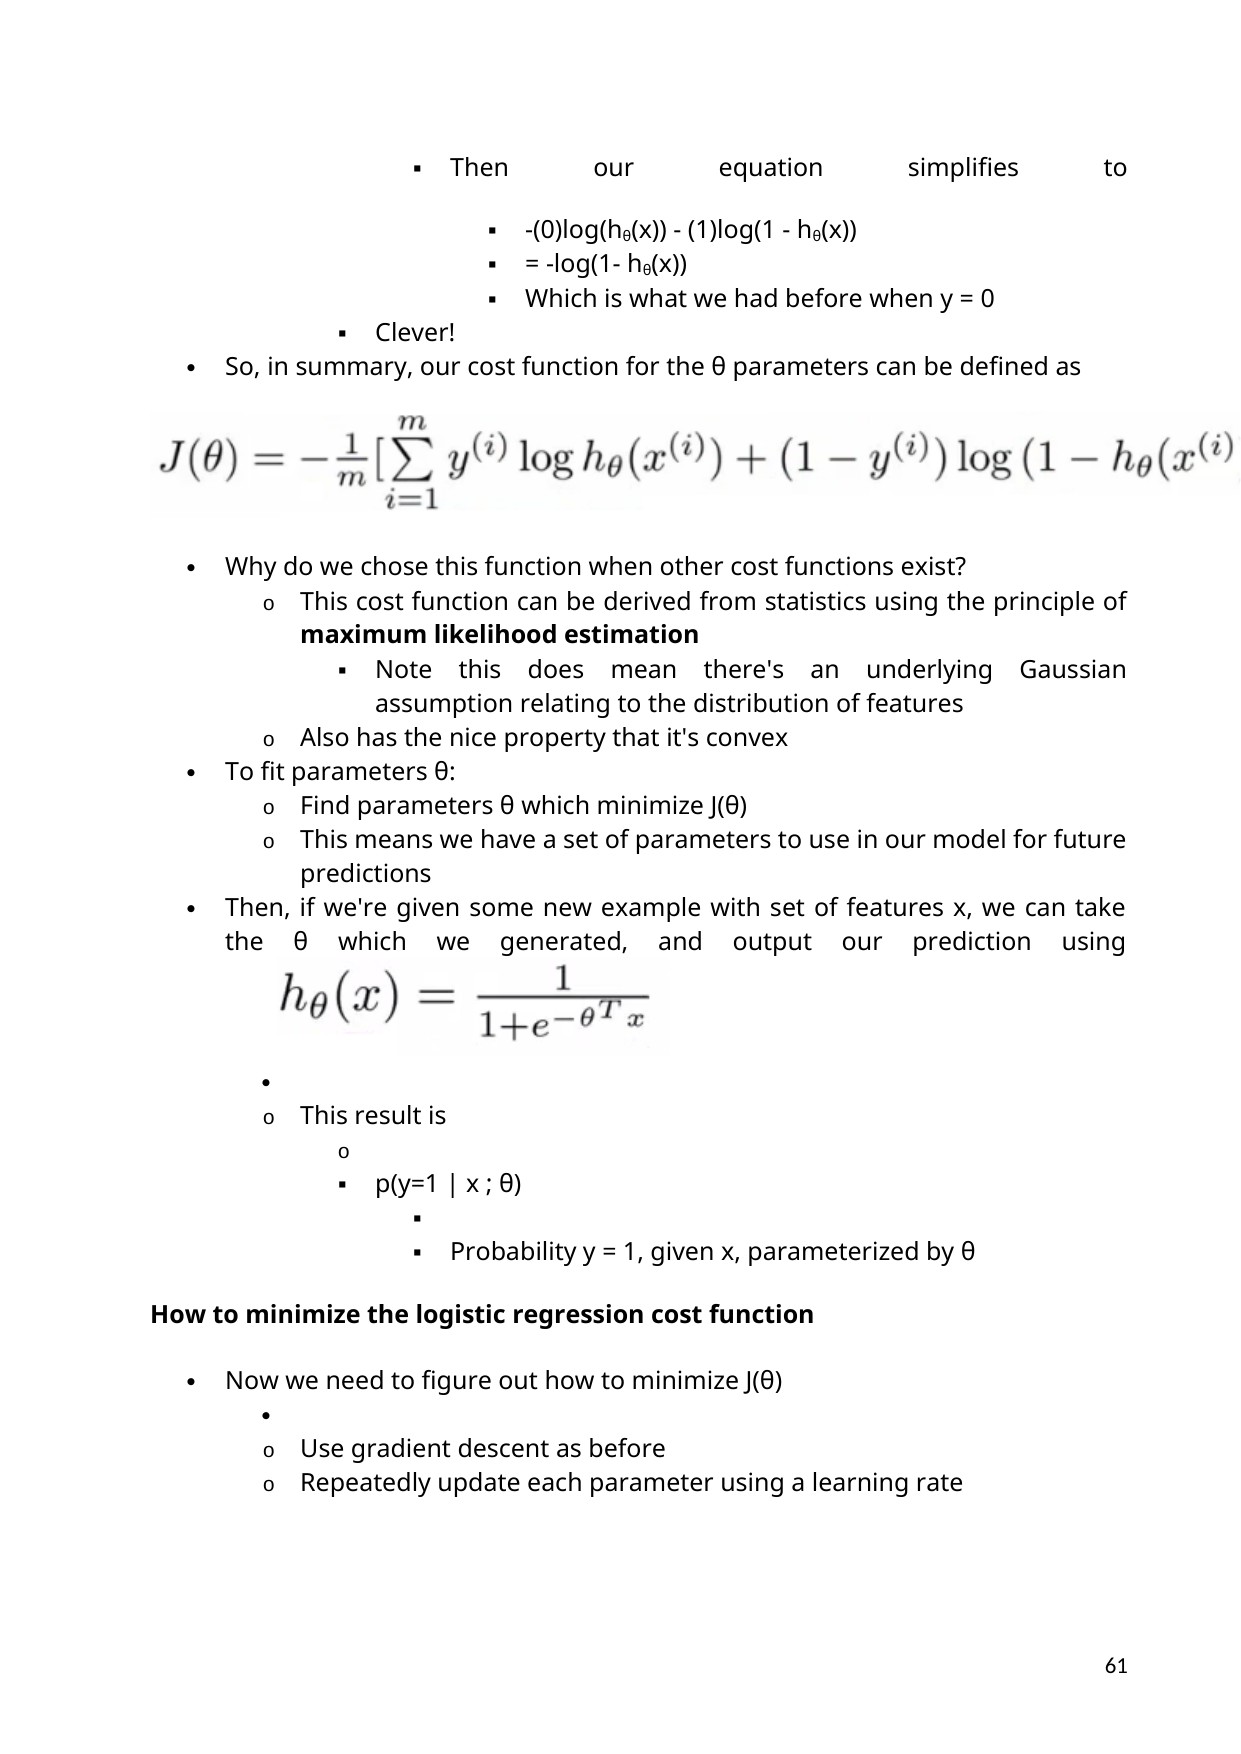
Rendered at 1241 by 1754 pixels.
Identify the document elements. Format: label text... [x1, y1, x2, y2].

list Find parameters θ which minimize J(θ) [262, 787, 1128, 822]
list So, in summary, our cost function for the θ parameters can be defined as [187, 348, 1128, 382]
list = -log(1- hθ(x)) [487, 246, 1128, 280]
list p(y=1 | x ; θ) [337, 1166, 1128, 1199]
list Use gradient descent as before [262, 1431, 1128, 1465]
list To fit parameters θ: [187, 753, 1128, 787]
list This result is [262, 1097, 1128, 1131]
list -(0)log(hθ(x)) - (1)log(1 - hθ(x)) [487, 212, 1128, 246]
list This means we have a set of parameters to use in our model for future predictions [262, 822, 1128, 890]
list Repeatedly update each parameter using a learning rate [262, 1465, 1128, 1499]
picture [150, 411, 1241, 518]
list This cost function can be derived from statistics using the principle of maximum likelihood estimation [262, 583, 1128, 651]
list Note this does mean there's an underlying Gaussian assumption relating to the distribution of features [337, 651, 1128, 719]
list Which is what we had before when y = 0 [487, 280, 1128, 314]
list Then our equation simplifies to [412, 150, 1128, 212]
picture [277, 957, 670, 1056]
text How to minimize the logistic regression cost function [150, 1297, 1128, 1331]
list Why do we chose this function when other cost functions exist? [187, 549, 1128, 583]
list Also has the nice property that it's convex [262, 719, 1128, 753]
list Now we need to figure out how to minimize J(θ) [187, 1363, 1128, 1397]
list Then, if we're given some new example with set of features x, we can take the θ which we generated, and output our prediction using [187, 890, 1128, 1063]
list Clever! [337, 314, 1128, 348]
list Probability y = 1, given x, parameterized by θ [412, 1234, 1128, 1268]
